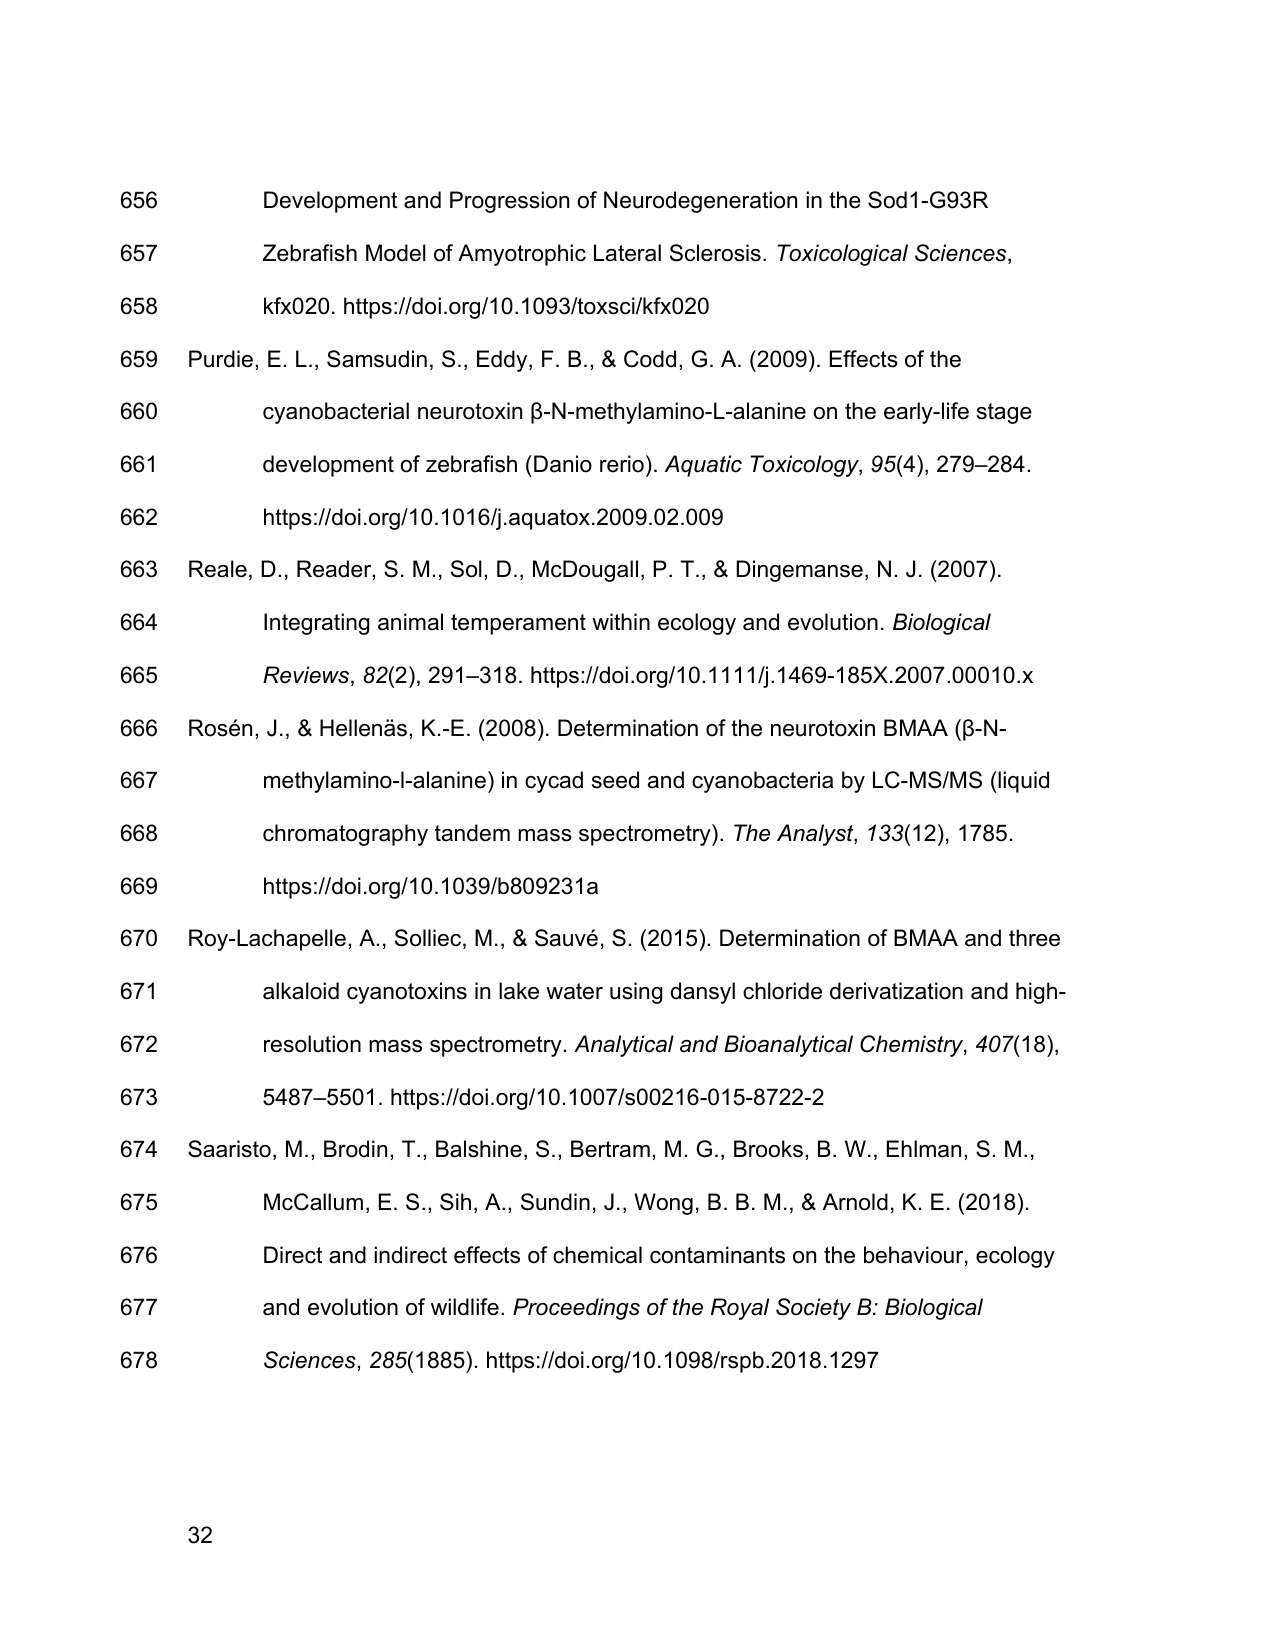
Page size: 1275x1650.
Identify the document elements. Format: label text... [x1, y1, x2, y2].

text Reale, D., Reader, S. M., Sol, D., McDougall, P. T., & Dingemanse, N. J. (2007). Integrating animal temperament within ecology and evolution. Biological Reviews, 82(2), 291–318. https://doi.org/10.1111/j.1469-185X.2007.00010.x [187, 556, 1087, 688]
text Saaristo, M., Brodin, T., Balshine, S., Bertram, M. G., Brooks, B. W., Ehlman, S. M., McCallum, E. S., Sih, A., Sundin, J., Wong, B. B. M., & Arnold, K. E. (2018). Direct and indirect effects of chemical contaminants on the behaviour, ecology and evolution of wildlife. Proceedings of the Royal Society B: Biological Sciences, 285(1885). https://doi.org/10.1098/rspb.2018.1297 [187, 1136, 1087, 1373]
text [187, 187, 1087, 319]
text Roy-Lachapelle, A., Solliec, M., & Sauvé, S. (2015). Determination of BMAA and three alkaloid cyanotoxins in lake water using dansyl chloride derivatization and high-resolution mass spectrometry. Analytical and Bioanalytical Chemistry, 407(18), 5487–5501. https://doi.org/10.1007/s00216-015-8722-2 [187, 925, 1087, 1110]
text Purdie, E. L., Samsudin, S., Eddy, F. B., & Codd, G. A. (2009). Effects of the cyanobacterial neurotoxin β-N-methylamino-L-alanine on the early-life stage development of zebrafish (Danio rerio). Aquatic Toxicology, 95(4), 279–284. https://doi.org/10.1016/j.aquatox.2009.02.009 [187, 346, 1087, 530]
text Rosén, J., & Hellenäs, K.-E. (2008). Determination of the neurotoxin BMAA (β-N-methylamino-l-alanine) in cycad seed and cyanobacteria by LC-MS/MS (liquid chromatography tandem mass spectrometry). The Analyst, 133(12), 1785. https://doi.org/10.1039/b809231a [187, 714, 1087, 899]
